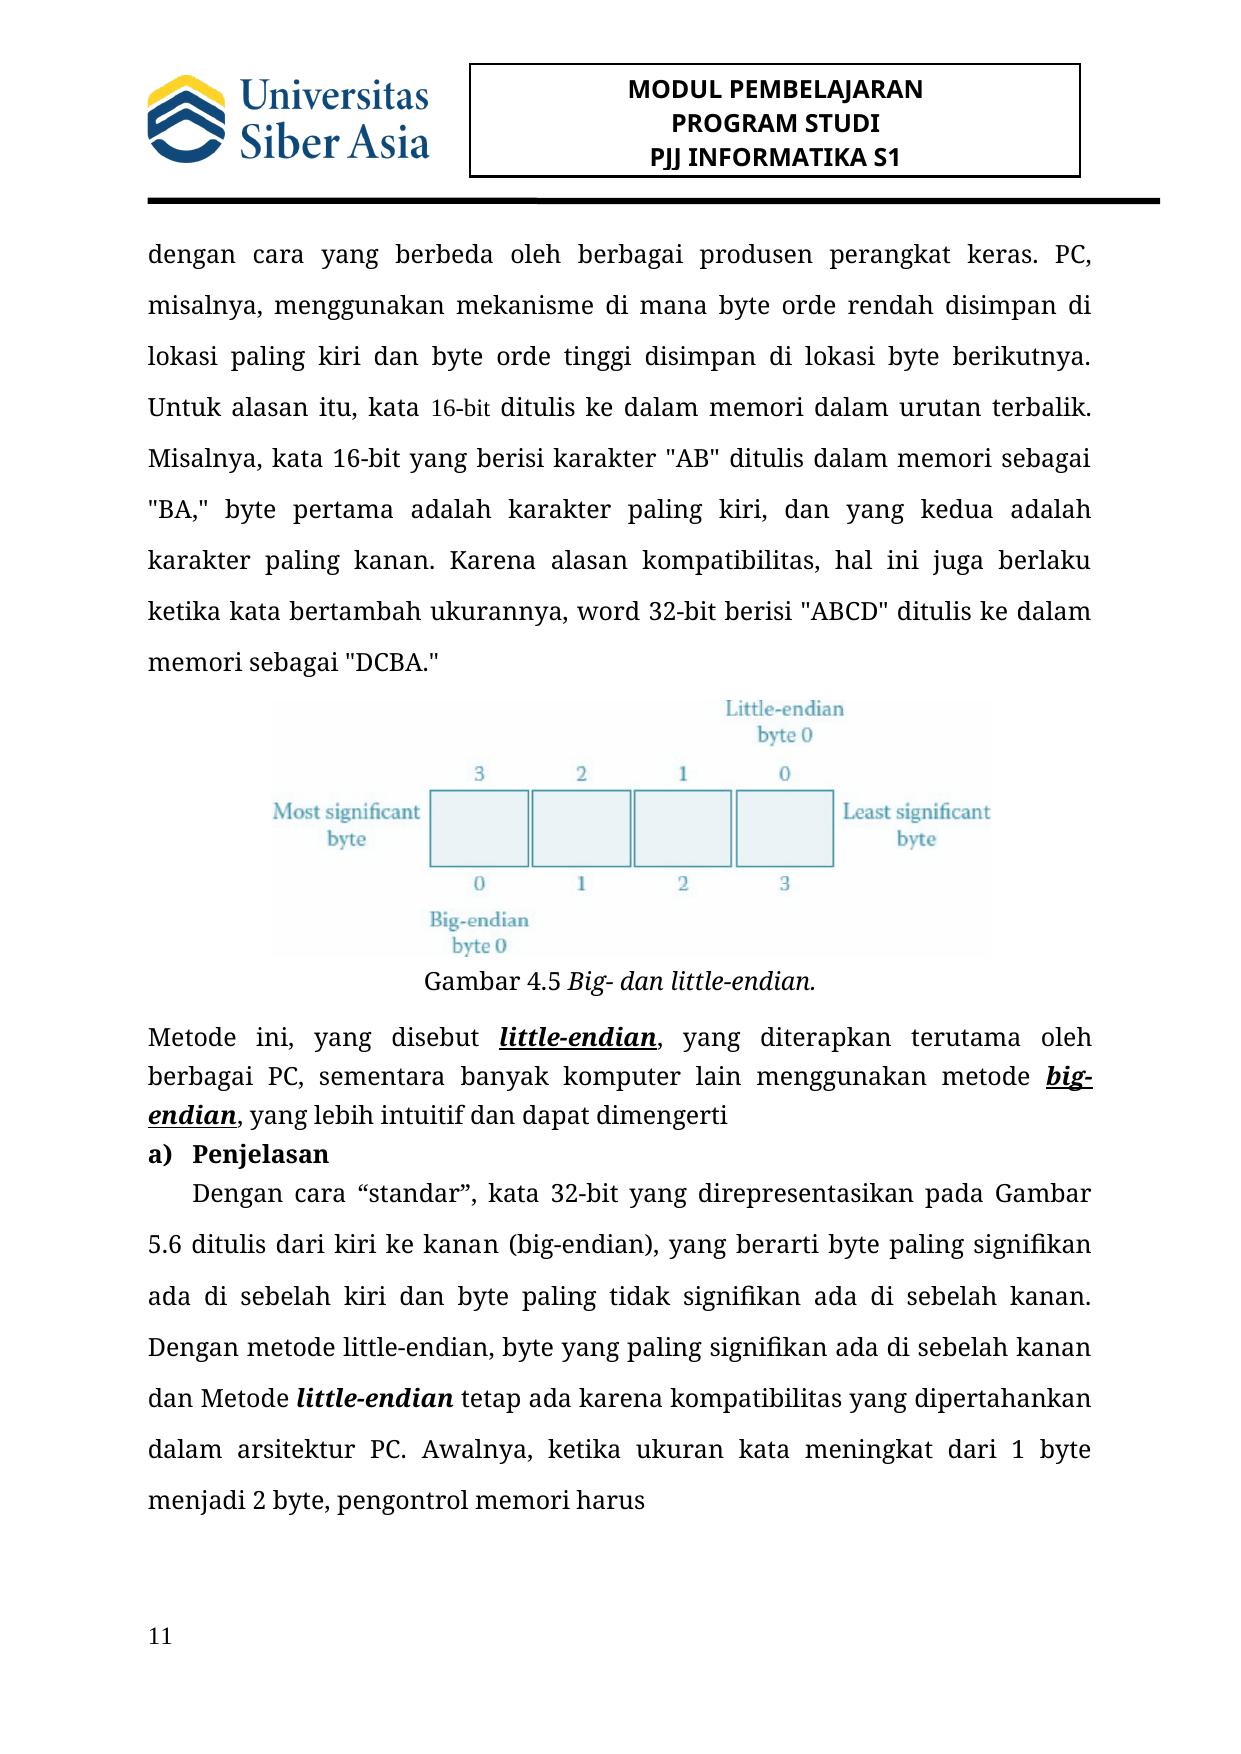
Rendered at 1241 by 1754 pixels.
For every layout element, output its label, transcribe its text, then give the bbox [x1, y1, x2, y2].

text Dengan cara “standar”, kata 32-bit yang direpresentasikan pada Gambar 5.6 ditulis dari kiri ke kanan (big-endian), yang berarti byte paling signifikan ada di sebelah kiri dan byte paling tidak signifikan ada di sebelah kanan. Dengan metode little-endian, byte yang paling signifikan ada di sebelah kanan dan Metode little-endian tetap ada karena kompatibilitas yang dipertahankan dalam arsitektur PC. Awalnya, ketika ukuran kata meningkat dari 1 byte menjadi 2 byte, pengontrol memori harus [148, 1176, 1092, 1516]
picture [147, 75, 430, 163]
list Penjelasan [148, 1137, 1092, 1171]
text Metode ini, yang disebut little-endian, yang diterapkan terutama oleh berbagai PC, sementara banyak komputer lain menggunakan metode big-endian, yang lebih intuitif dan dapat dimengerti [148, 1019, 1092, 1132]
text Gambar 4.5 Big- dan little-endian. [148, 964, 1092, 998]
